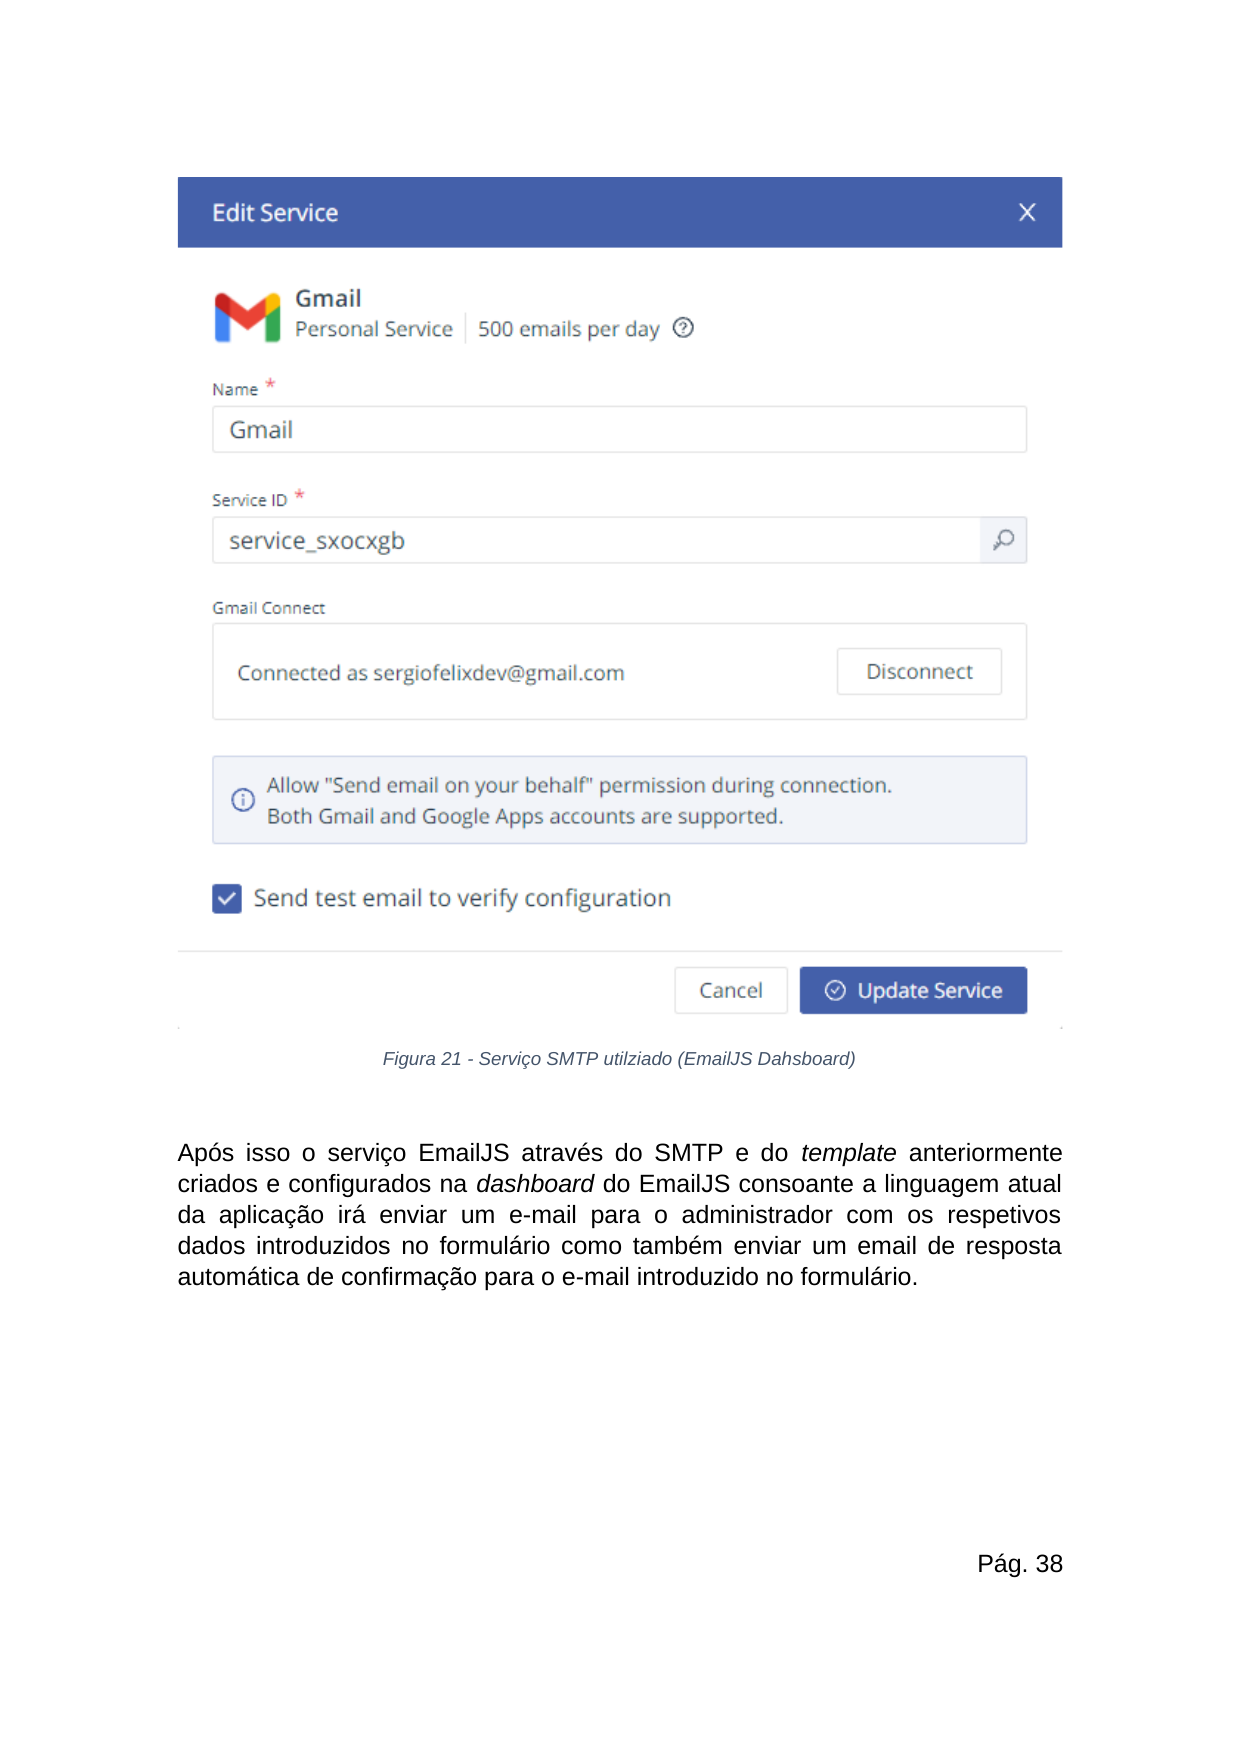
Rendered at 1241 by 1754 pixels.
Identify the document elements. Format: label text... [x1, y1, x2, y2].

text Após isso o serviço EmailJS através do SMTP e do template anteriormente criados e configurados na dashboard do EmailJS consoante a linguagem atual da aplicação irá enviar um e-mail para o administrador com os respetivos dados introduzidos no formulário como também enviar um email de resposta automática de confirmação para o e-mail introduzido no formulário. [177, 1137, 1063, 1290]
picture [177, 177, 1063, 1029]
